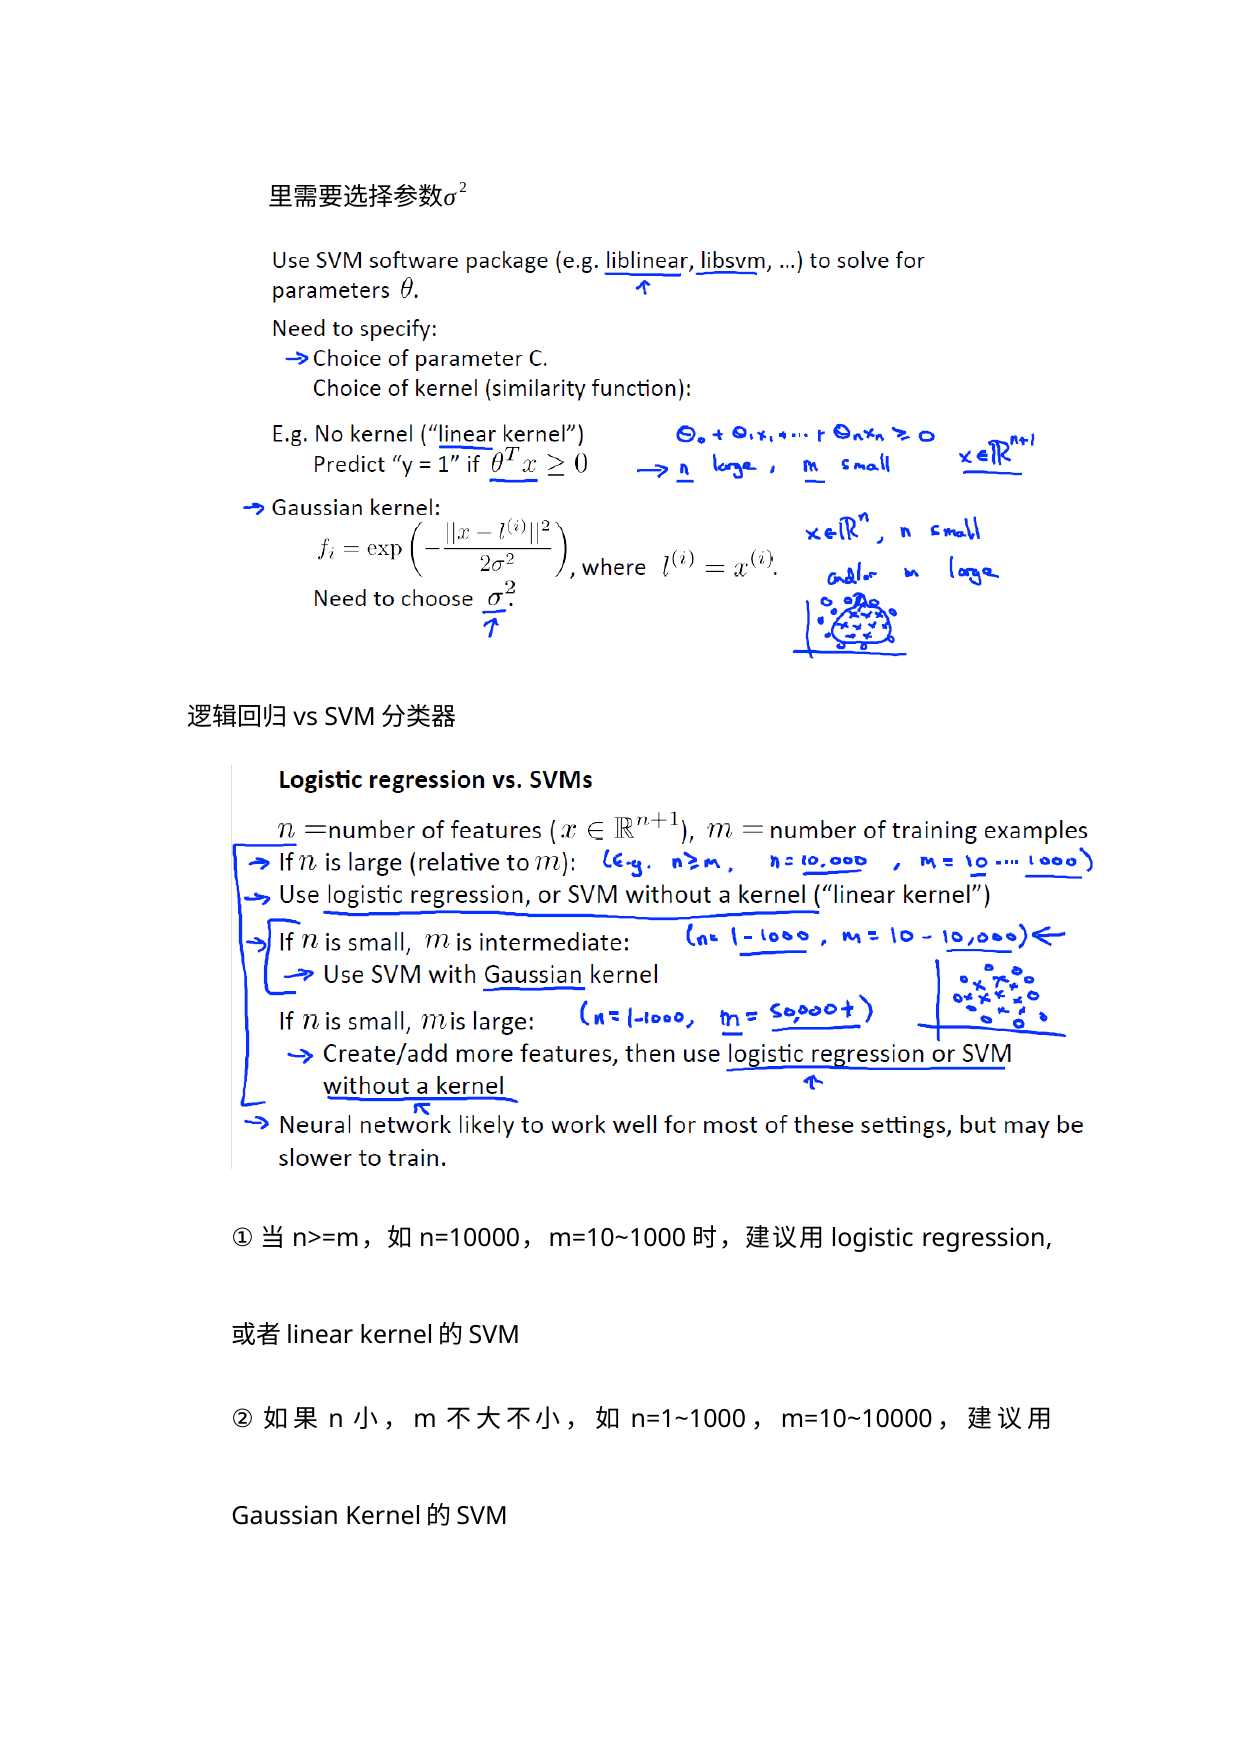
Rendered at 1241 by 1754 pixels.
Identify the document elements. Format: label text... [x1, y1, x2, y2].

text ①当n>=m，如n=10000，m=10~1000时，建议用logistic regression, 或者linear kernel的SVM [231, 1203, 1053, 1366]
picture [243, 245, 1041, 662]
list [231, 162, 1053, 227]
picture [231, 765, 1097, 1169]
text ②如果n小，m不大不小，如n=1~1000，m=10~10000，建议用Gaussian Kernel的SVM [231, 1384, 1053, 1546]
text 逻辑回归 vs SVM分类器 [187, 682, 1053, 747]
